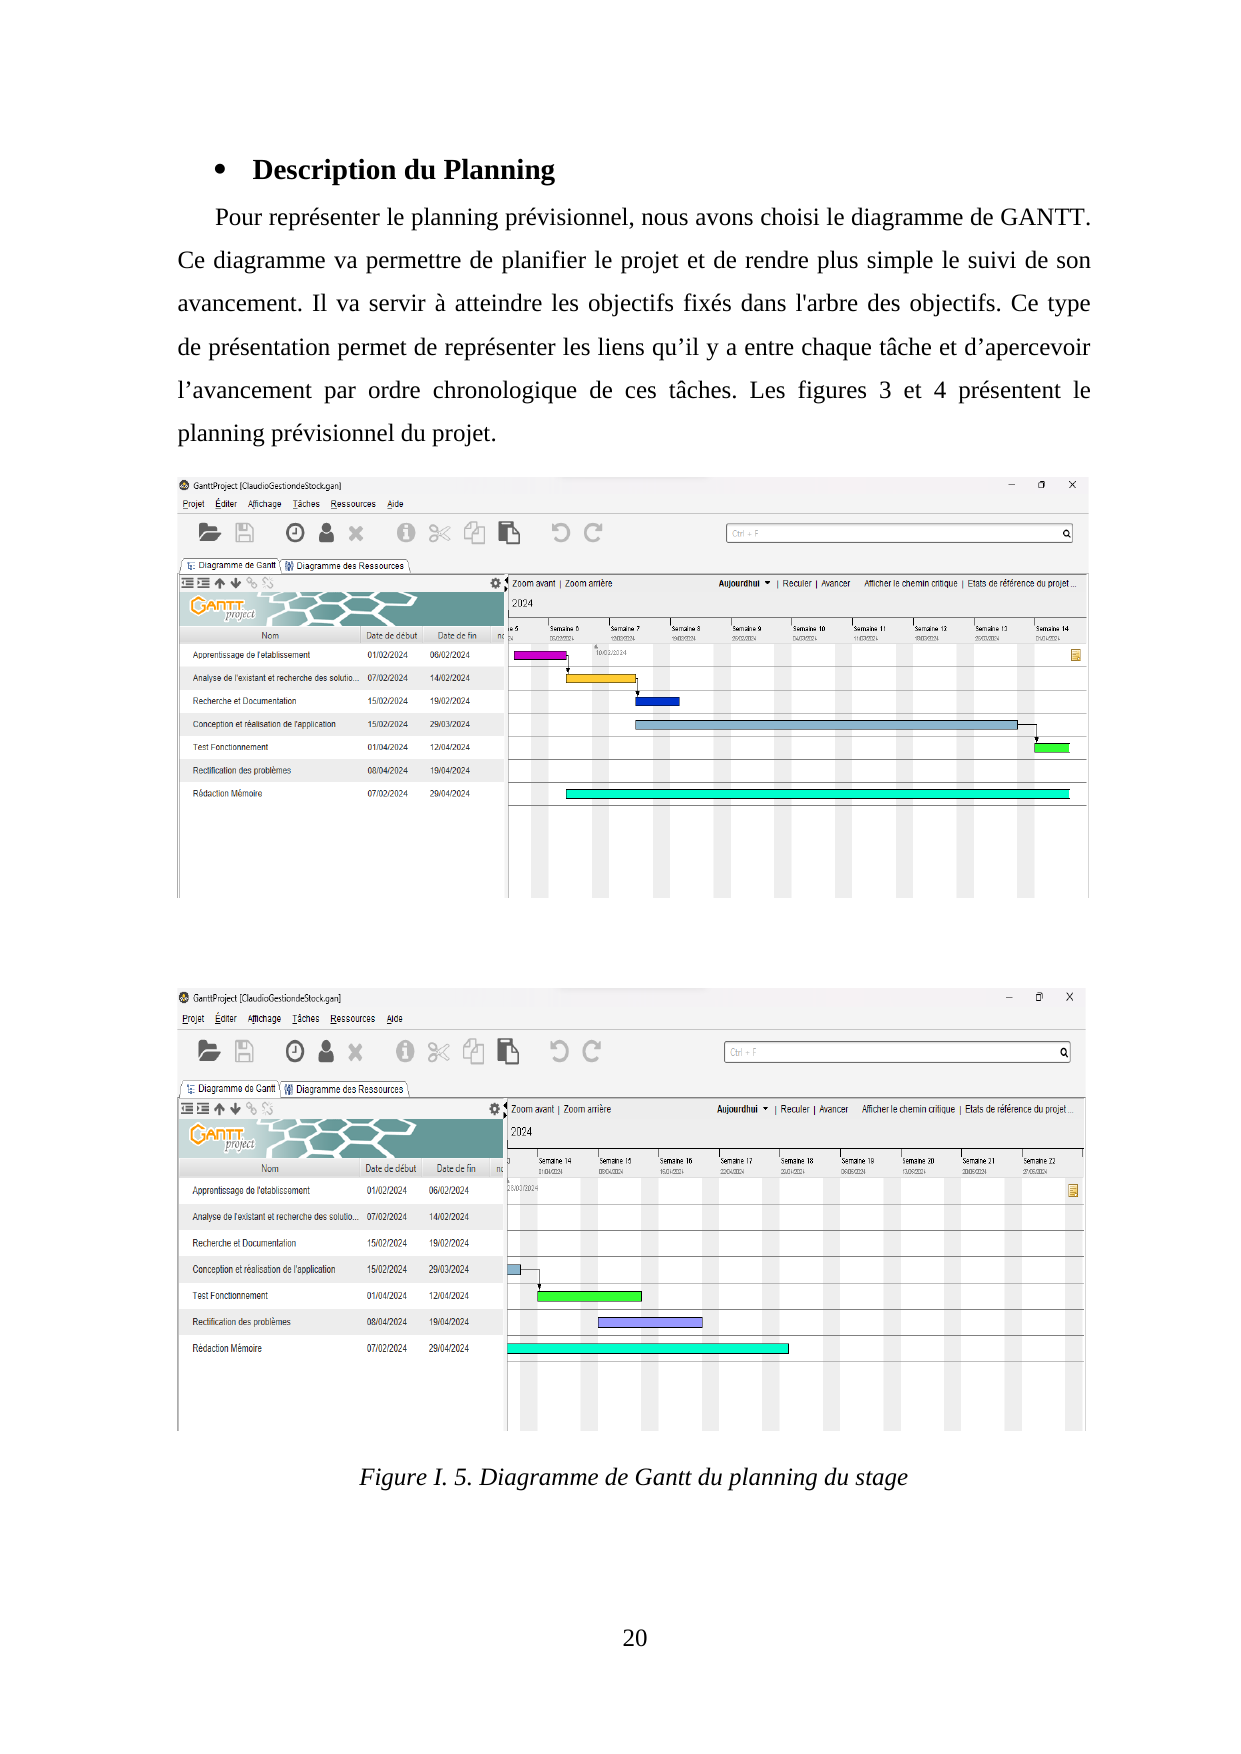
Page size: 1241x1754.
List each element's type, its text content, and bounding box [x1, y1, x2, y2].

text Figure I. 5. Diagramme de Gantt du planning du stage [177, 1462, 1092, 1491]
picture [177, 477, 1089, 898]
picture [177, 988, 1086, 1431]
subtitle Description du Planning [215, 152, 1092, 186]
text Pour représenter le planning prévisionnel, nous avons choisi le diagramme de GANTT. Ce diagramme va permettre de planifier le projet et de rendre plus simple le suivi de son avancement. Il va servir à atteindre les objectifs fixés dans l'arbre des objectifs. Ce type de présentation permet de représenter les liens qu’il y a entre chaque tâche et d’apercevoir l’avancement par ordre chronologique de ces tâches. Les figures 3 et 4 présentent le planning prévisionnel du projet. [177, 202, 1092, 447]
